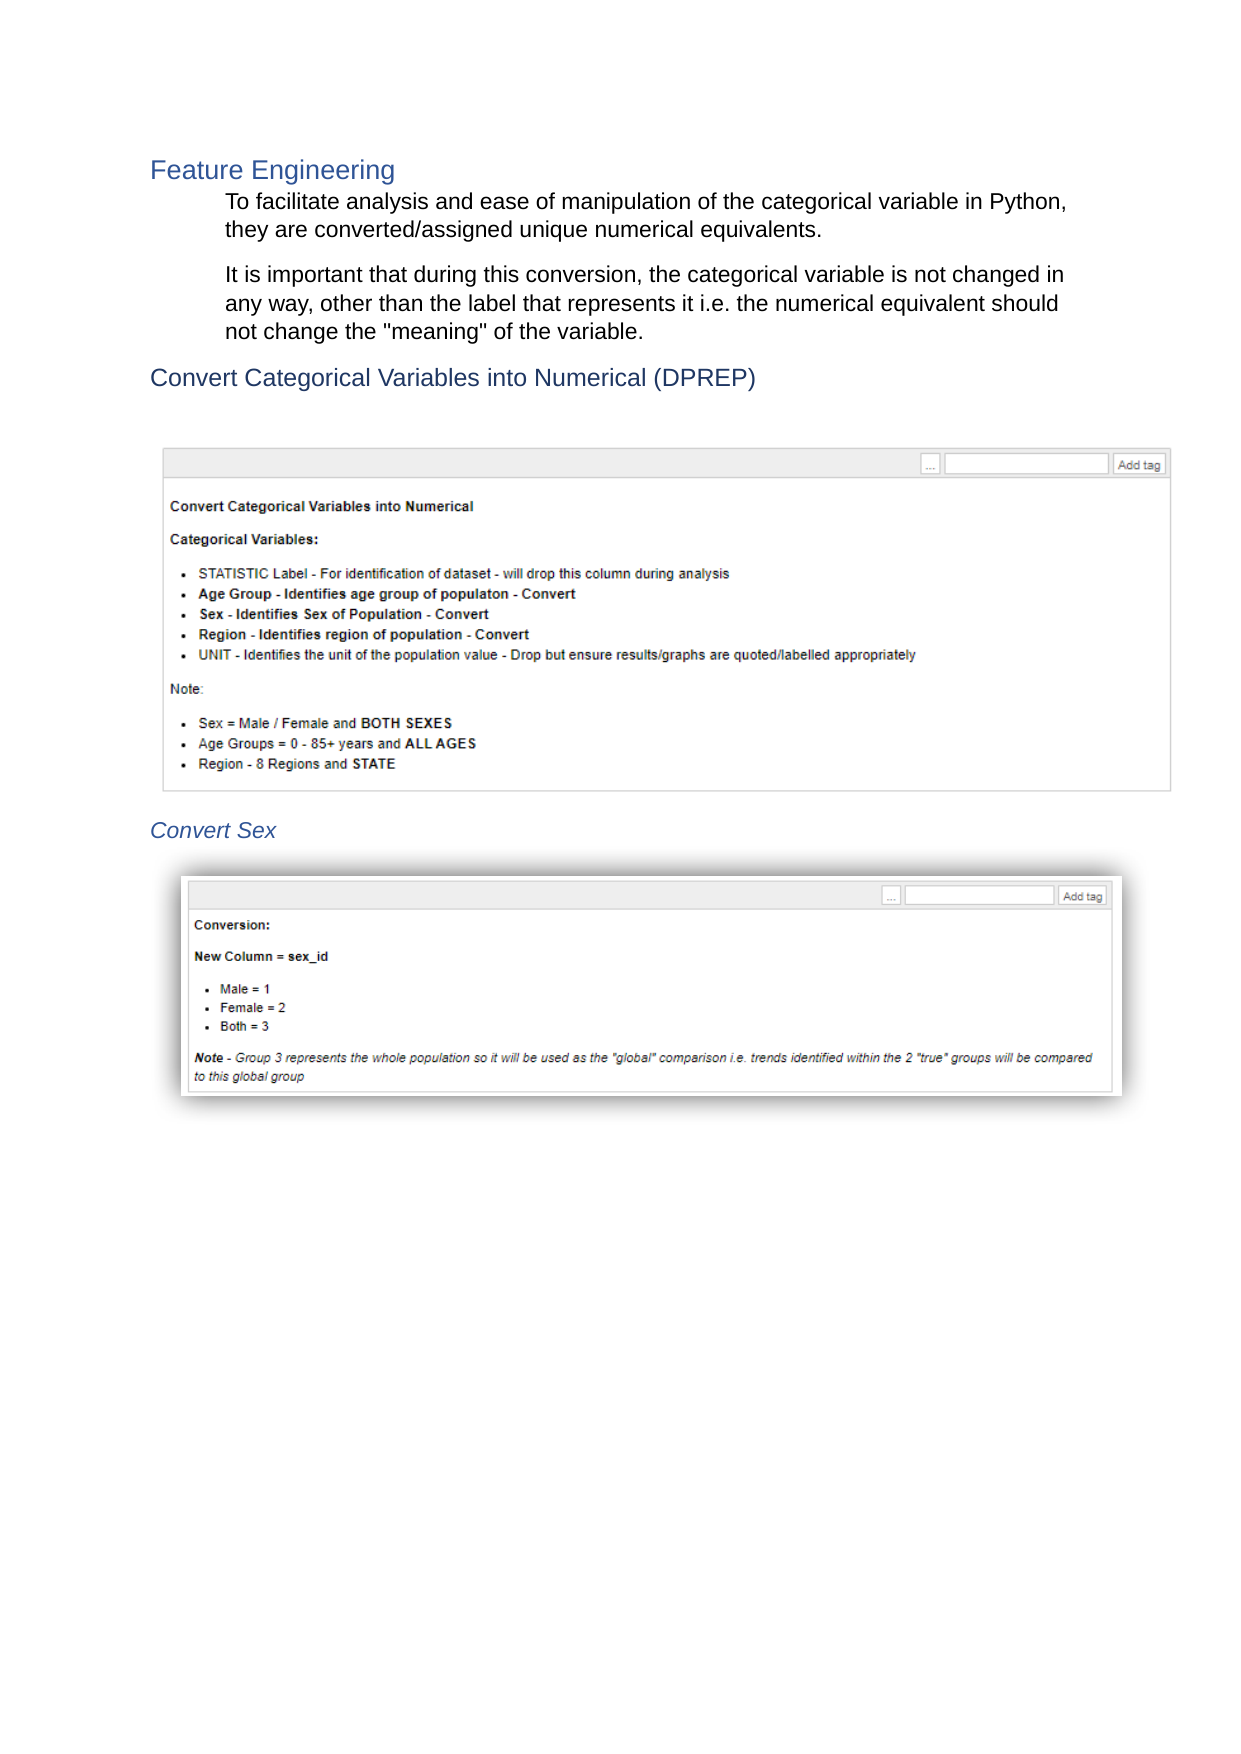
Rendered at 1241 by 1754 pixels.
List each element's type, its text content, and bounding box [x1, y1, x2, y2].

subtitle Feature Engineering [150, 154, 1090, 185]
subtitle Convert Categorical Variables into Numerical (DPREP) [150, 363, 1090, 392]
subtitle Convert Sex [150, 817, 1090, 843]
text To facilitate analysis and ease of manipulation of the categorical variable in Python, they are converted/assigned unique numerical equivalents. [225, 188, 1090, 243]
picture [181, 876, 1122, 1096]
picture [150, 439, 1184, 798]
text It is important that during this conversion, the categorical variable is not changed in any way, other than the label that represents it i.e. the numerical equivalent should not change the "meaning" of the variable. [225, 261, 1090, 345]
